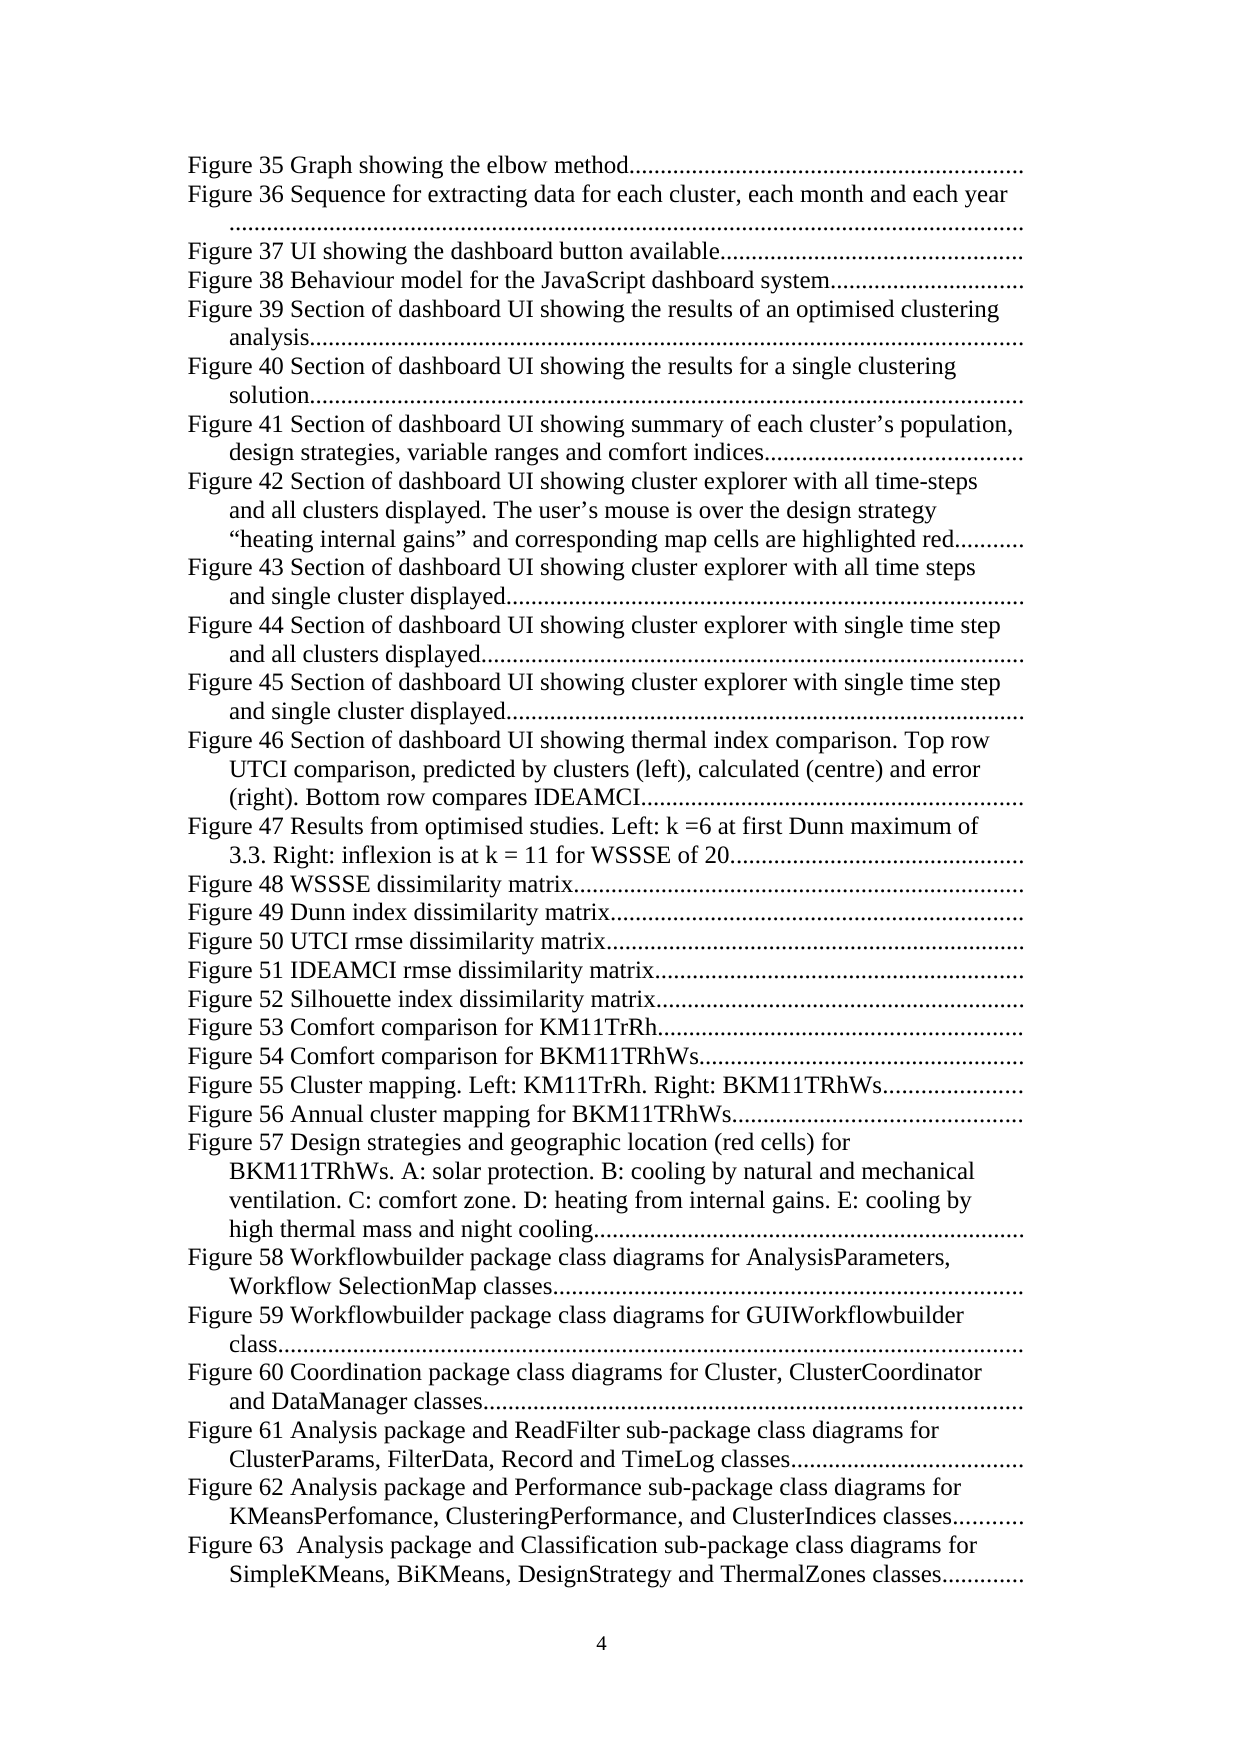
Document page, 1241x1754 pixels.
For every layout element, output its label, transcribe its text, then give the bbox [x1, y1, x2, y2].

text Figure 47 Results from optimised studies. Left: k =6 at first Dunn maximum of 3.3. Right: inflexion is at k = 11 for WSSSE of 20. 65 [187, 811, 1015, 869]
text Figure 54 Comfort comparison for BKM11TRhWs 70 [187, 1041, 1015, 1070]
text Figure 41 Section of dashboard UI showing summary of each cluster’s population, design strategies, variable ranges and comfort indices 59 [187, 409, 1015, 466]
text Figure 59 Workflowbuilder package class diagrams for GUIWorkflowbuilder class 95 [187, 1300, 1015, 1357]
text Figure 60 Coordination package class diagrams for Cluster, ClusterCoordinator and DataManager classes 96 [187, 1357, 1015, 1415]
text Figure 63 Analysis package and Classification sub-package class diagrams for SimpleKMeans, BiKMeans, DesignStrategy and ThermalZones classes 98 [187, 1530, 1015, 1587]
text Figure 62 Analysis package and Performance sub-package class diagrams for KMeansPerfomance, ClusteringPerformance, and ClusterIndices classes 97 [187, 1472, 1015, 1530]
text Figure 58 Workflowbuilder package class diagrams for AnalysisParameters, Workflow SelectionMap classes 94 [187, 1242, 1015, 1300]
text Figure 38 Behaviour model for the JavaScript dashboard system 58 [187, 265, 1015, 294]
text Figure 50 UTCI rmse dissimilarity matrix 69 [187, 926, 1015, 955]
text Figure 35 Graph showing the elbow method 54 [187, 150, 1015, 179]
text Figure 37 UI showing the dashboard button available 57 [187, 236, 1015, 265]
text Figure 57 Design strategies and geographic location (red cells) for BKM11TRhWs. A: solar protection. B: cooling by natural and mechanical ventilation. C: comfort zone. D: heating from internal gains. E: cooling by high thermal mass and night cooling. 72 [187, 1127, 1015, 1242]
text Figure 51 IDEAMCI rmse dissimilarity matrix 69 [187, 955, 1015, 984]
text Figure 48 WSSSE dissimilarity matrix 68 [187, 869, 1015, 897]
text Figure 61 Analysis package and ReadFilter sub-package class diagrams for ClusterParams, FilterData, Record and TimeLog classes 97 [187, 1415, 1015, 1472]
text Figure 52 Silhouette index dissimilarity matrix 69 [187, 984, 1015, 1012]
text Figure 55 Cluster mapping. Left: KM11TrRh. Right: BKM11TRhWs 71 [187, 1070, 1015, 1099]
text Figure 39 Section of dashboard UI showing the results of an optimised clustering analysis 59 [187, 294, 1015, 351]
text Figure 44 Section of dashboard UI showing cluster explorer with single time step and all clusters displayed 61 [187, 610, 1015, 667]
text Figure 46 Section of dashboard UI showing thermal index comparison. Top row UTCI comparison, predicted by clusters (left), calculated (centre) and error (right). Bottom row compares IDEAMCI 62 [187, 725, 1015, 811]
text Figure 42 Section of dashboard UI showing cluster explorer with all time-steps and all clusters displayed. The user’s mouse is over the design strategy “heating internal gains” and corresponding map cells are highlighted red 59 [187, 466, 1015, 552]
text Figure 56 Annual cluster mapping for BKM11TRhWs 71 [187, 1099, 1015, 1127]
text Figure 43 Section of dashboard UI showing cluster explorer with all time steps and single cluster displayed 60 [187, 552, 1015, 610]
text Figure 53 Comfort comparison for KM11TrRh 70 [187, 1012, 1015, 1041]
text Figure 49 Dunn index dissimilarity matrix 68 [187, 897, 1015, 926]
text Figure 40 Section of dashboard UI showing the results for a single clustering solution 59 [187, 351, 1015, 409]
text Figure 36 Sequence for extracting data for each cluster, each month and each year 56 [187, 179, 1015, 236]
text Figure 45 Section of dashboard UI showing cluster explorer with single time step and single cluster displayed 61 [187, 667, 1015, 725]
